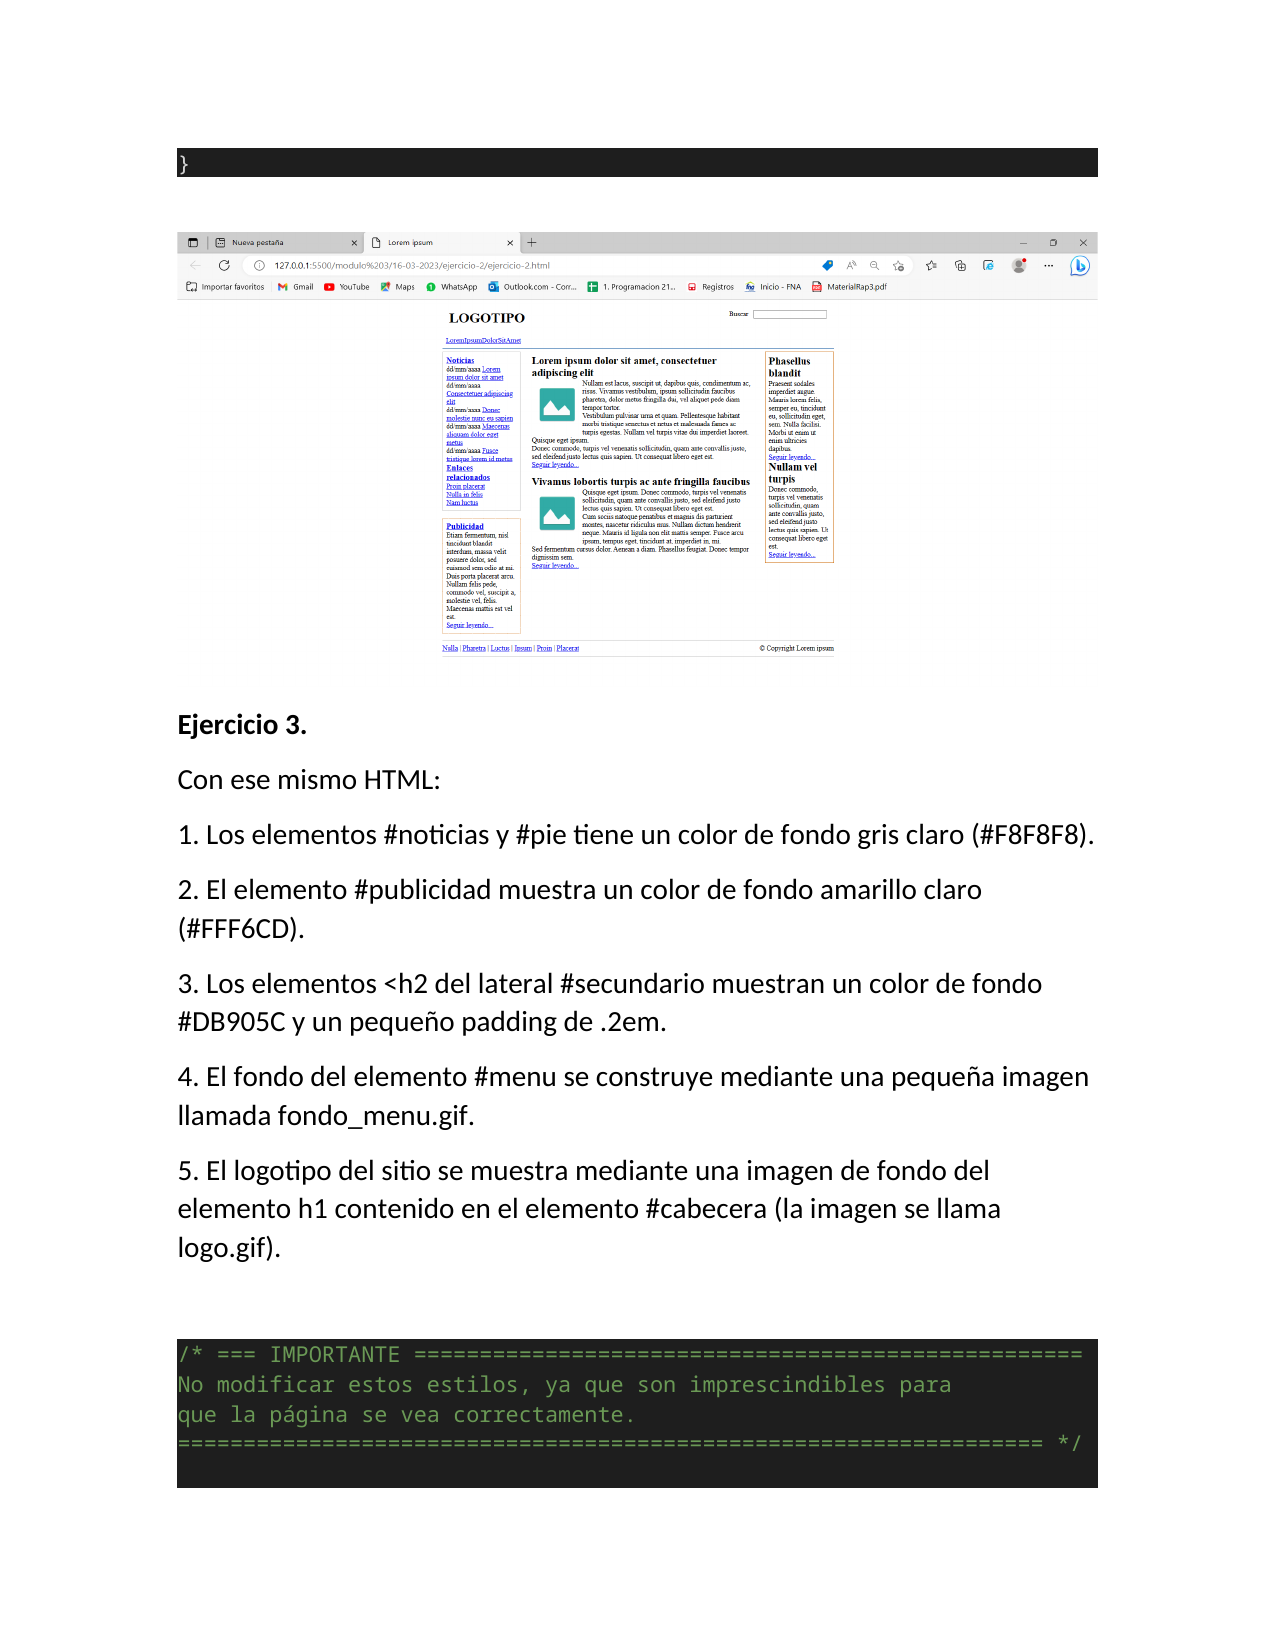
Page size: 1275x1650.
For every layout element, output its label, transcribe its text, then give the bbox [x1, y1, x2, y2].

picture [177, 232, 1098, 687]
text } [177, 148, 1098, 177]
text No modificar estos estilos, ya que son imprescindibles para [177, 1369, 1098, 1398]
text Con ese mismo HTML: [177, 761, 1098, 797]
text ================================================================== */ [177, 1428, 1098, 1458]
text 4. El fondo del elemento #menu se construye mediante una pequeña imagen llamada fondo_menu.gif. [177, 1058, 1098, 1132]
text 3. Los elementos <h2 del lateral #secundario muestran un color de fondo #DB905C y un pequeño padding de .2em. [177, 965, 1098, 1039]
text 1. Los elementos #noticias y #pie tiene un color de fondo gris claro (#F8F8F8). [177, 816, 1098, 852]
text 2. El elemento #publicidad muestra un color de fondo amarillo claro (#FFF6CD). [177, 871, 1098, 945]
text que la página se vea correctamente. [177, 1398, 1098, 1428]
text 5. El logotipo del sitio se muestra mediante una imagen de fondo del elemento h1 contenido en el elemento #cabecera (la imagen se llama logo.gif). [177, 1152, 1098, 1264]
text /* === IMPORTANTE =================================================== [177, 1339, 1098, 1369]
text Ejercicio 3. [177, 706, 1098, 742]
